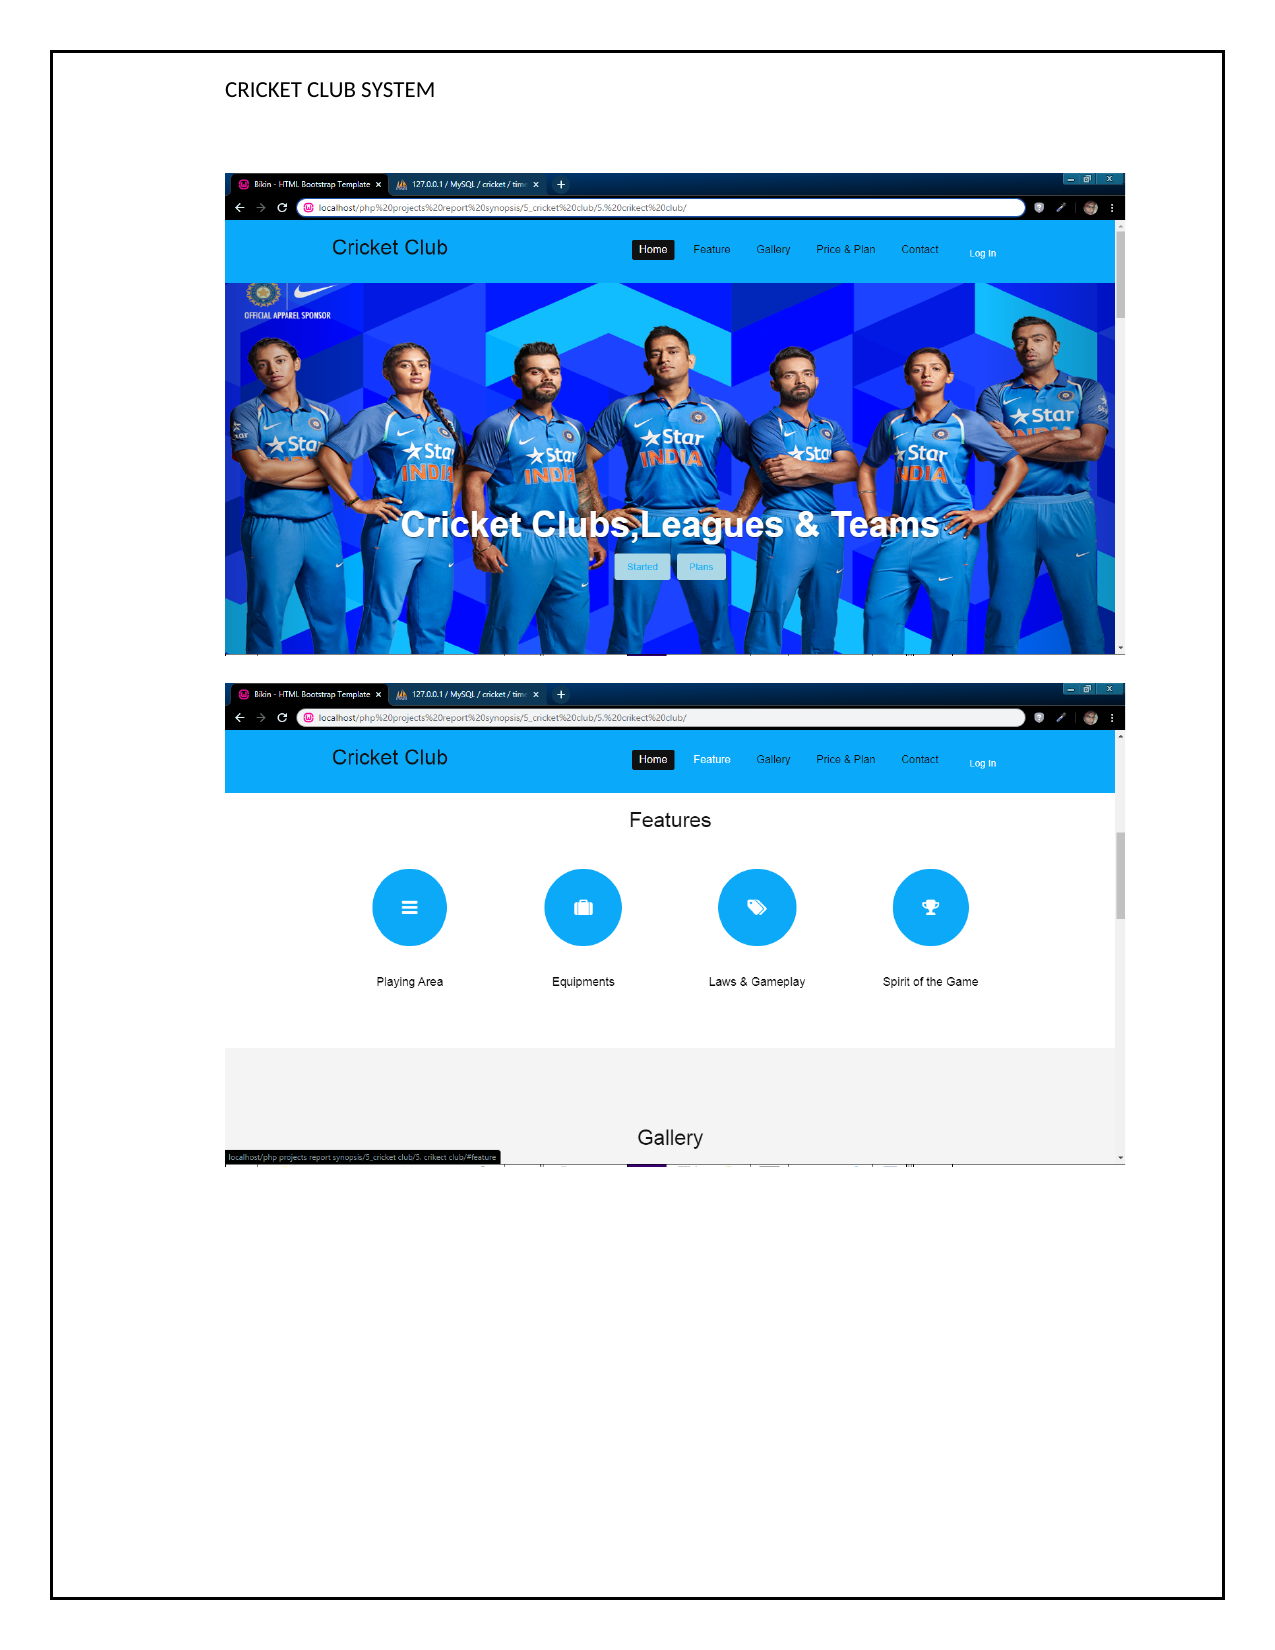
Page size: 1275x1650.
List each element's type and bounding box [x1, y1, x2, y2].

picture [633, 241, 674, 259]
picture [225, 173, 1125, 656]
picture [225, 683, 1125, 1167]
picture [633, 751, 674, 769]
